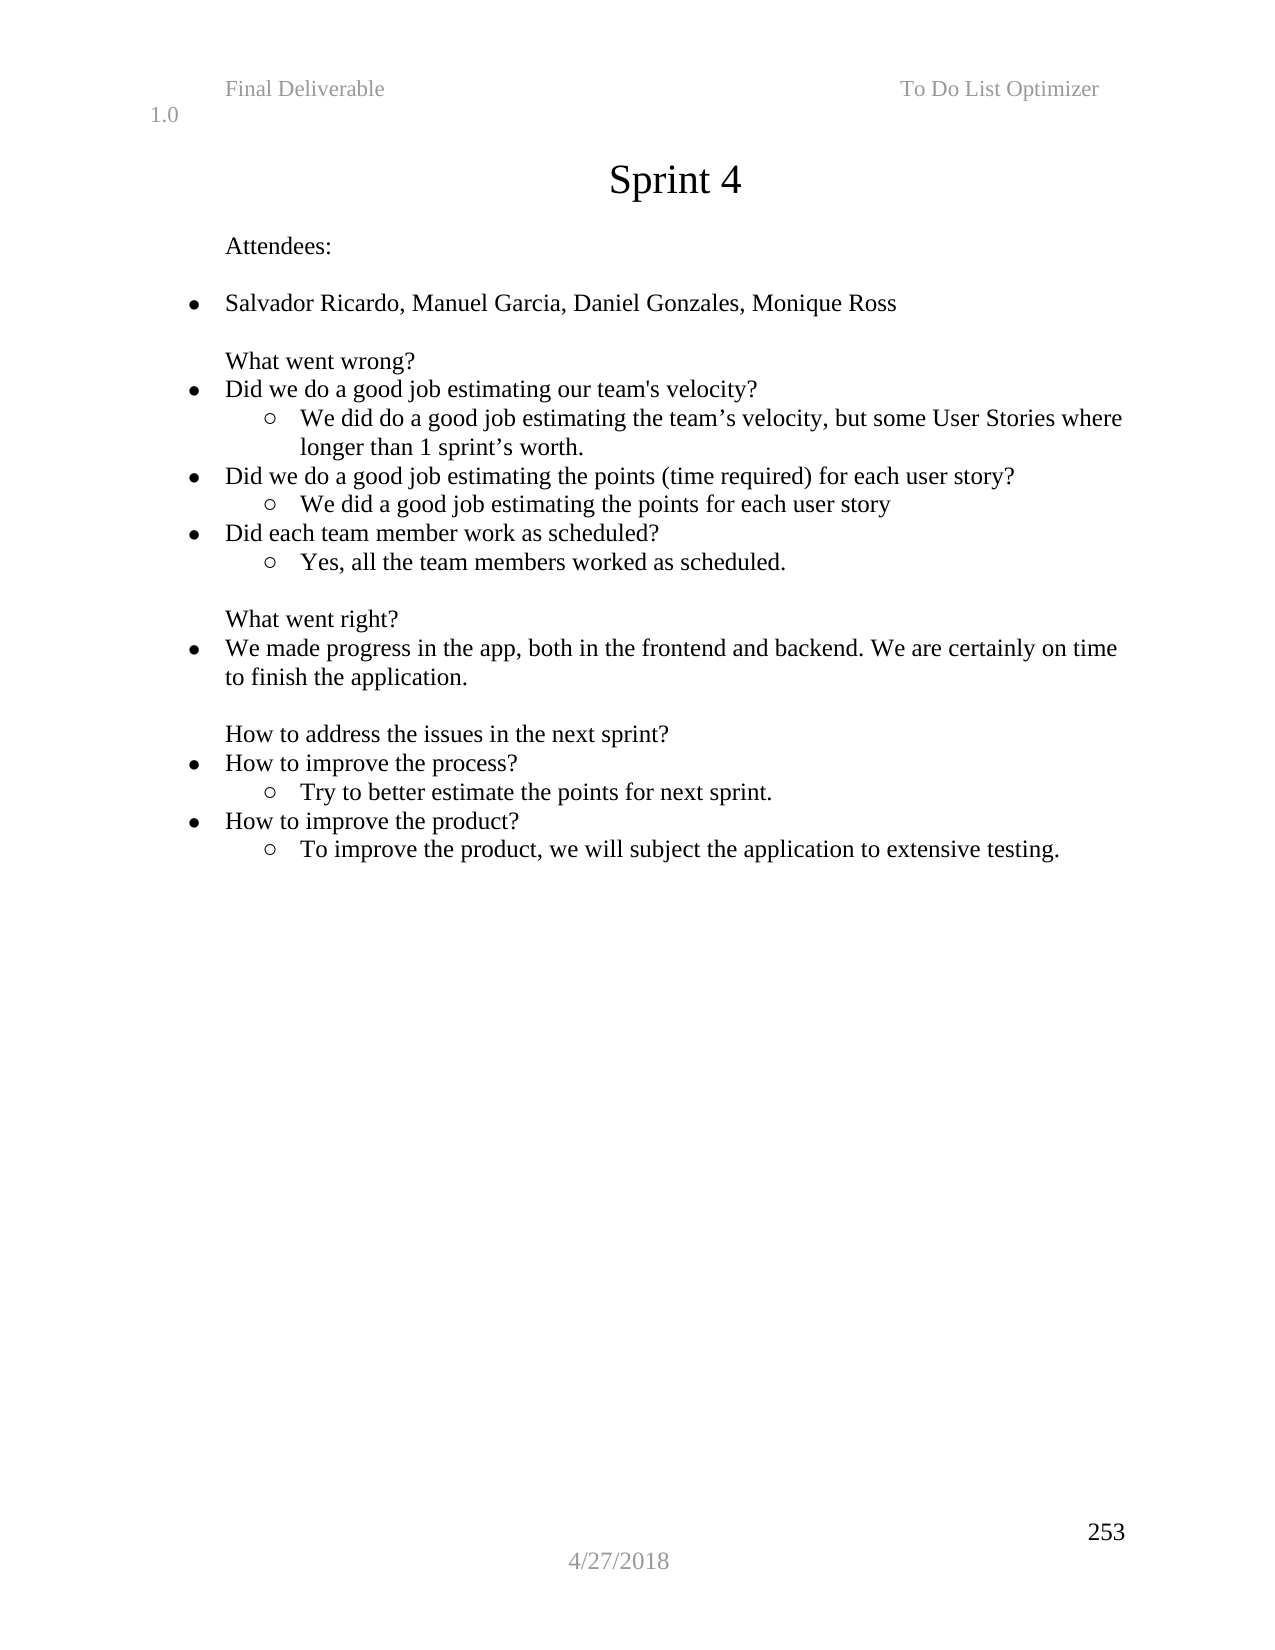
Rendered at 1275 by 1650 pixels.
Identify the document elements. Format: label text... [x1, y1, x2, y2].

list How to improve the process? [187, 748, 1125, 777]
list Did each team member work as scheduled? [187, 518, 1125, 547]
list We did a good job estimating the points for each user story [262, 489, 1125, 518]
list Yes, all the team members worked as scheduled. [262, 547, 1125, 576]
list To improve the product, we will subject the application to extensive testing. [262, 834, 1125, 863]
list How to improve the product? [187, 806, 1125, 834]
subtitle Sprint 4 [150, 154, 1125, 202]
text What went right? [150, 604, 1125, 633]
list Salvador Ricardo, Manuel Garcia, Daniel Gonzales, Monique Ross [187, 288, 1125, 317]
list Try to better estimate the points for next sprint. [262, 777, 1125, 806]
list Did we do a good job estimating our team's velocity? [187, 374, 1125, 403]
list Did we do a good job estimating the points (time required) for each user story? [187, 461, 1125, 489]
text How to address the issues in the next sprint? [150, 719, 1125, 748]
list We made progress in the app, both in the frontend and backend. We are certainly on time to finish the application. [187, 633, 1125, 691]
text Attendees: [150, 231, 1125, 259]
text What went wrong? [150, 346, 1125, 374]
list We did do a good job estimating the team’s velocity, but some User Stories where longer than 1 sprint’s worth. [262, 403, 1125, 461]
